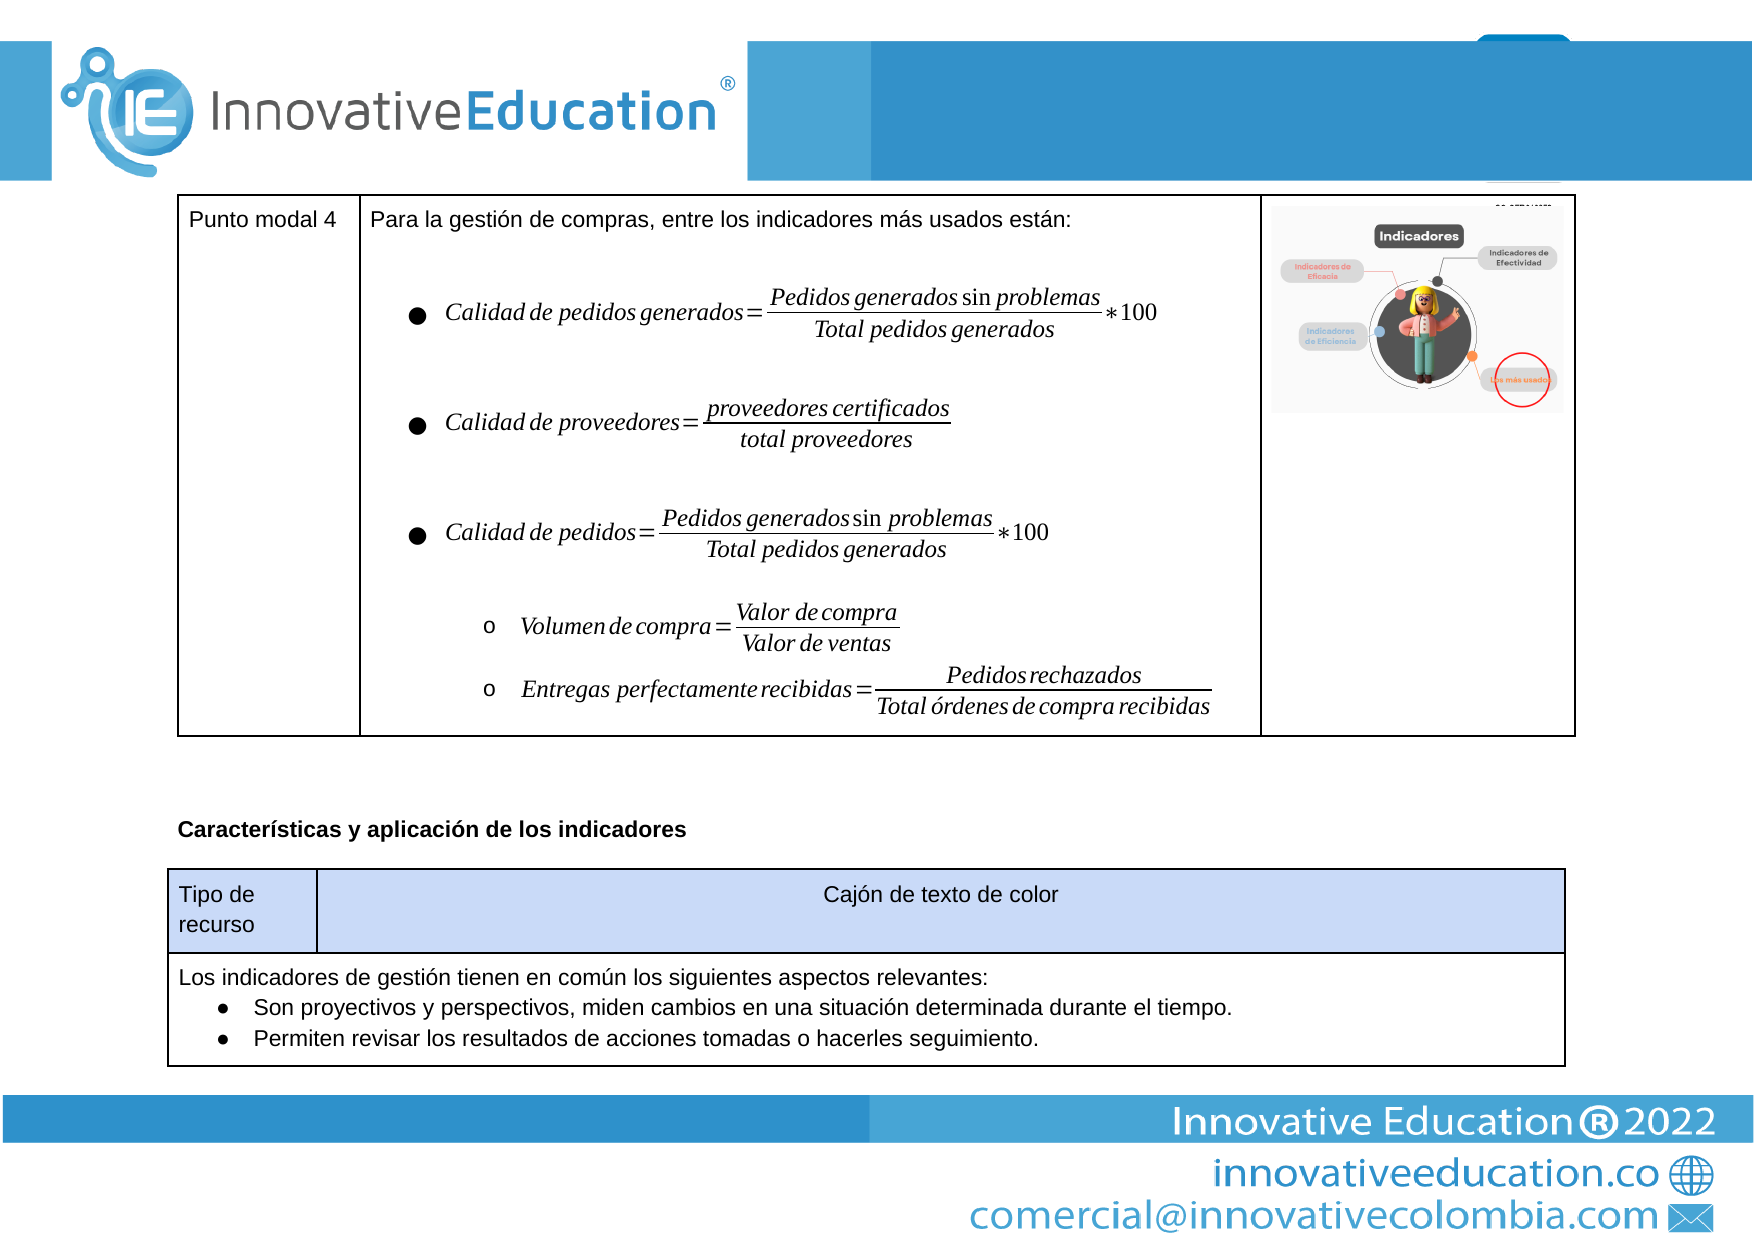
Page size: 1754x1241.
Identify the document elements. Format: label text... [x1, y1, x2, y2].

text Características y aplicación de los indicadores [177, 816, 1577, 842]
table_cell Punto modal 4 [179, 196, 359, 734]
table_header Cajón de texto de color [318, 870, 1564, 952]
picture [1271, 206, 1564, 413]
table_cell Para la gestión de compras, entre los indicadores más usados están: [361, 196, 1260, 734]
picture [2, 1093, 1754, 1239]
table_header Tipo de recurso [169, 870, 316, 952]
table_cell [1262, 196, 1574, 734]
picture [0, 28, 1752, 194]
